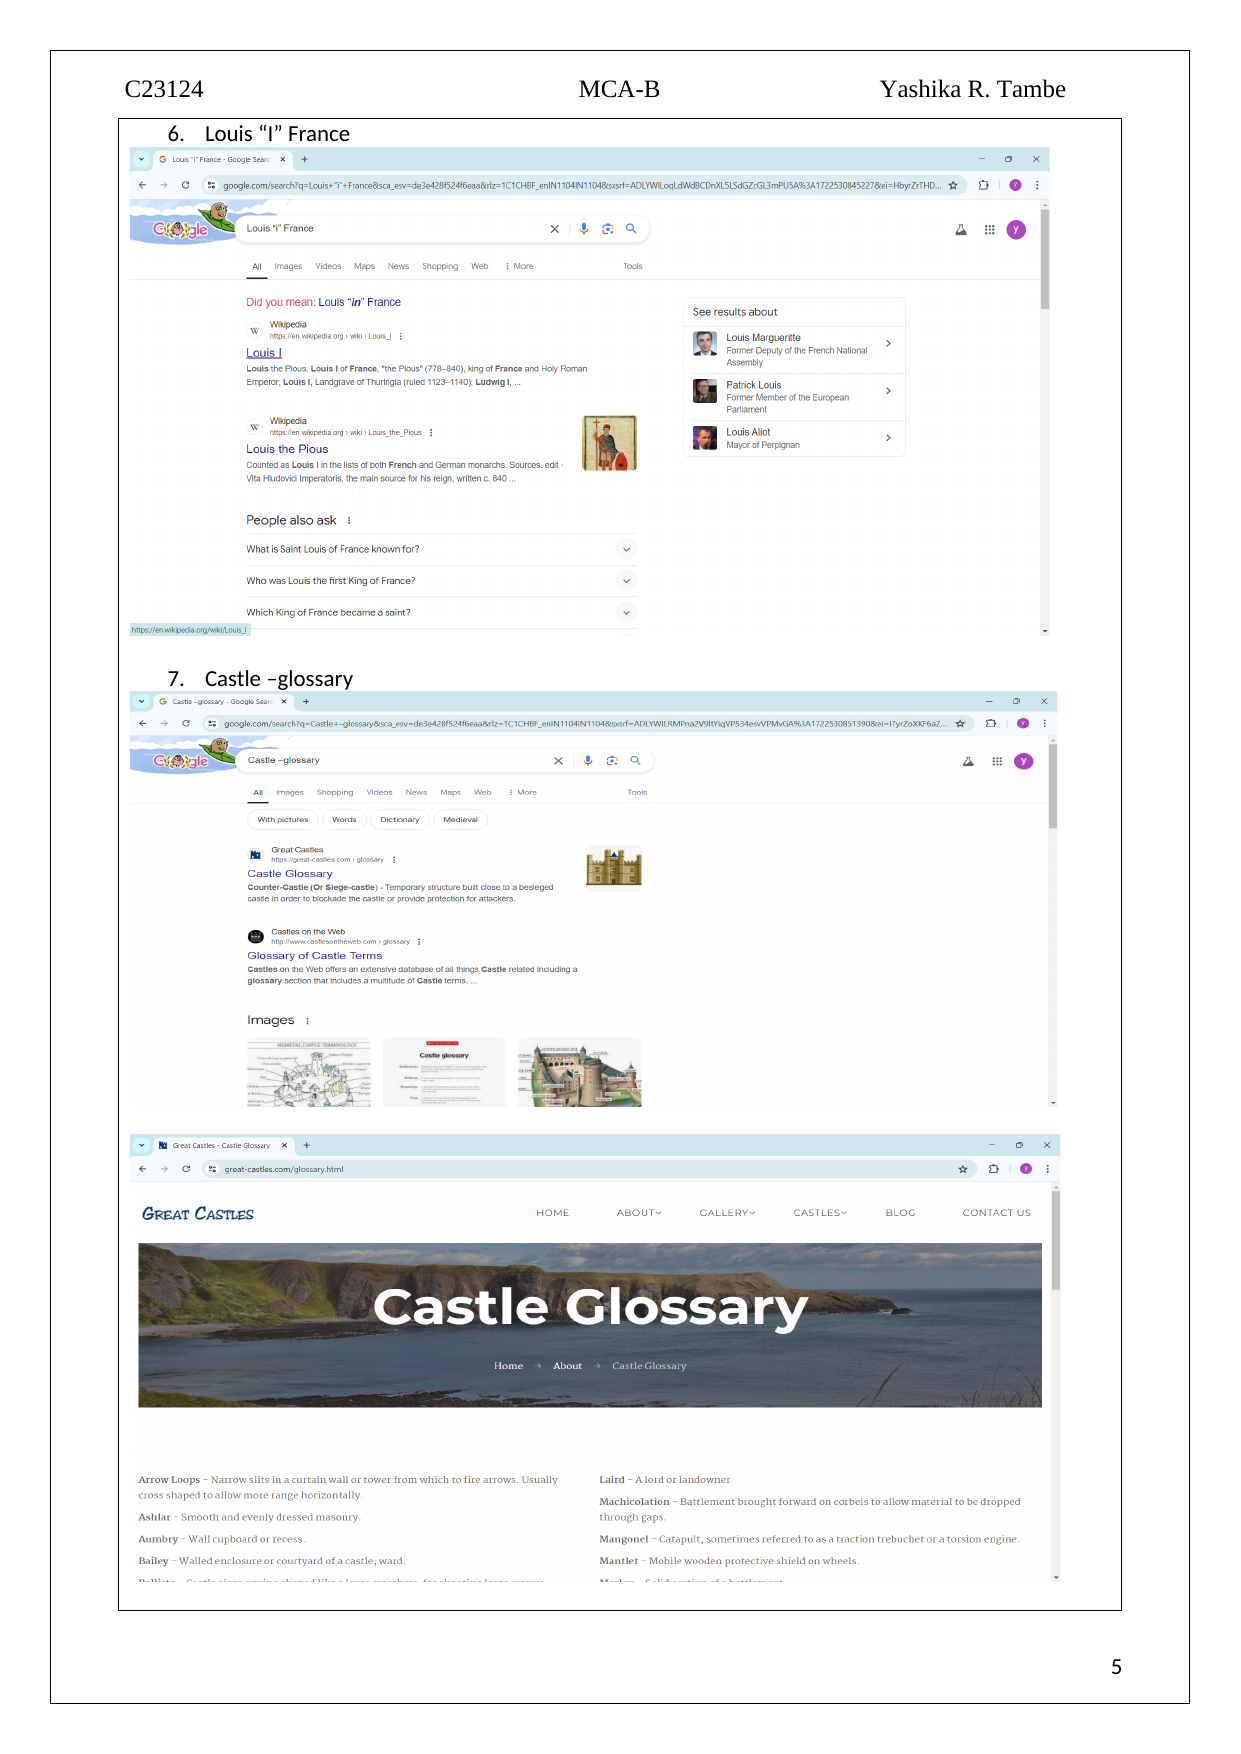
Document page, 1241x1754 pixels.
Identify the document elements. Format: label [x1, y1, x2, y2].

picture [129, 1134, 1061, 1582]
picture [129, 691, 1058, 1107]
picture [129, 147, 1050, 636]
table_cell [119, 119, 1121, 1610]
